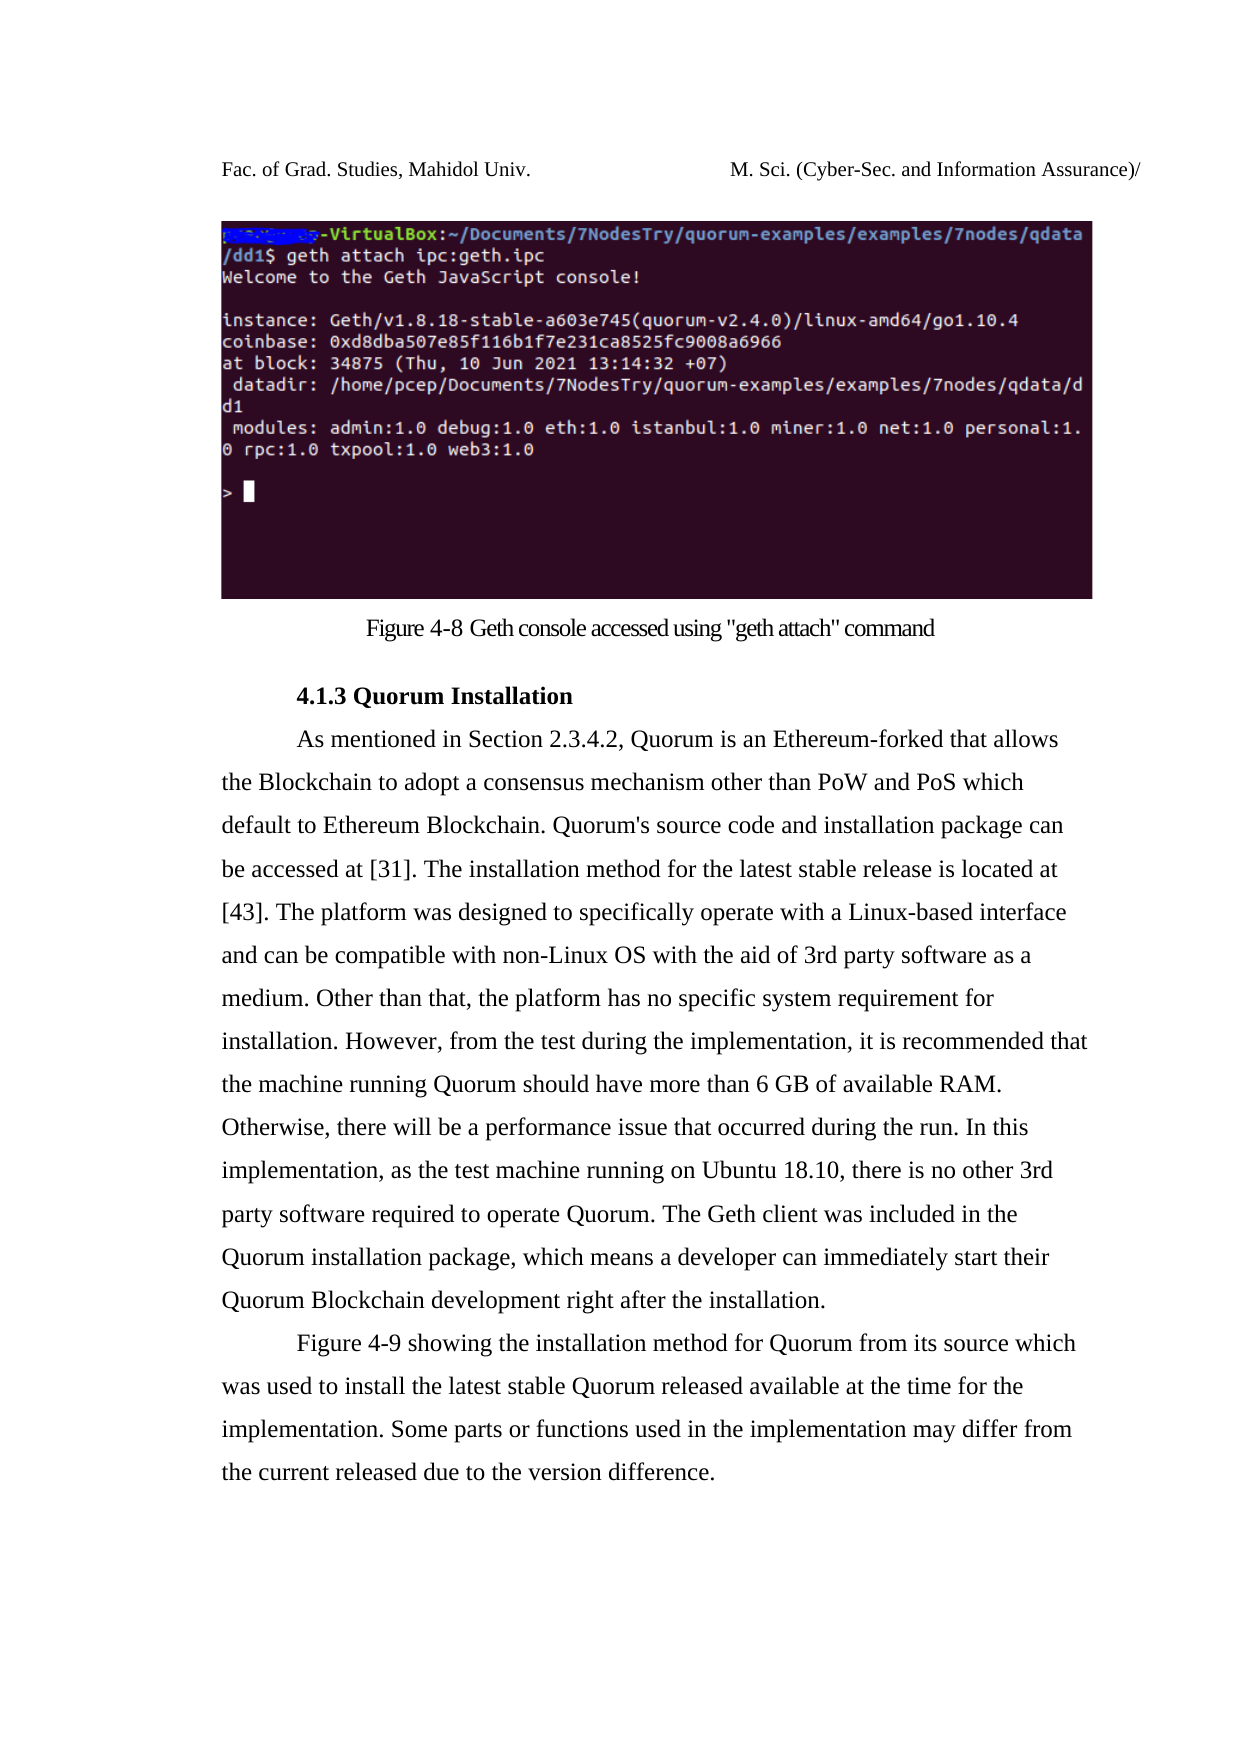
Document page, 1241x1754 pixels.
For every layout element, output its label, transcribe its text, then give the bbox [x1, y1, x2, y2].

picture [221, 221, 1093, 599]
list As mentioned in Section 2.3.4.2, Quorum is an Ethereum-forked that allows the Blockchain to adopt a consensus mechanism other than PoW and PoS which default to Ethereum Blockchain. Quorum's source code and installation package can be accessed at [31]. The installation method for the latest stable release is located at [43]. The platform was designed to specifically operate with a Linux-based interface and can be compatible with non-Linux OS with the aid of 3rd party software as a medium. Other than that, the platform has no specific system requirement for installation. However, from the test during the implementation, it is recommended that the machine running Quorum should have more than 6 GB of available RAM. Otherwise, there will be a performance issue that occurred during the run. In this implementation, as the test machine running on Ubuntu 18.10, there is no other 3rd party software required to operate Quorum. The Geth client was included in the Quorum installation package, which means a developer can immediately start their Quorum Blockchain development right after the installation. [221, 724, 1092, 1314]
list 4.1.3 Quorum Installation [221, 681, 1092, 710]
